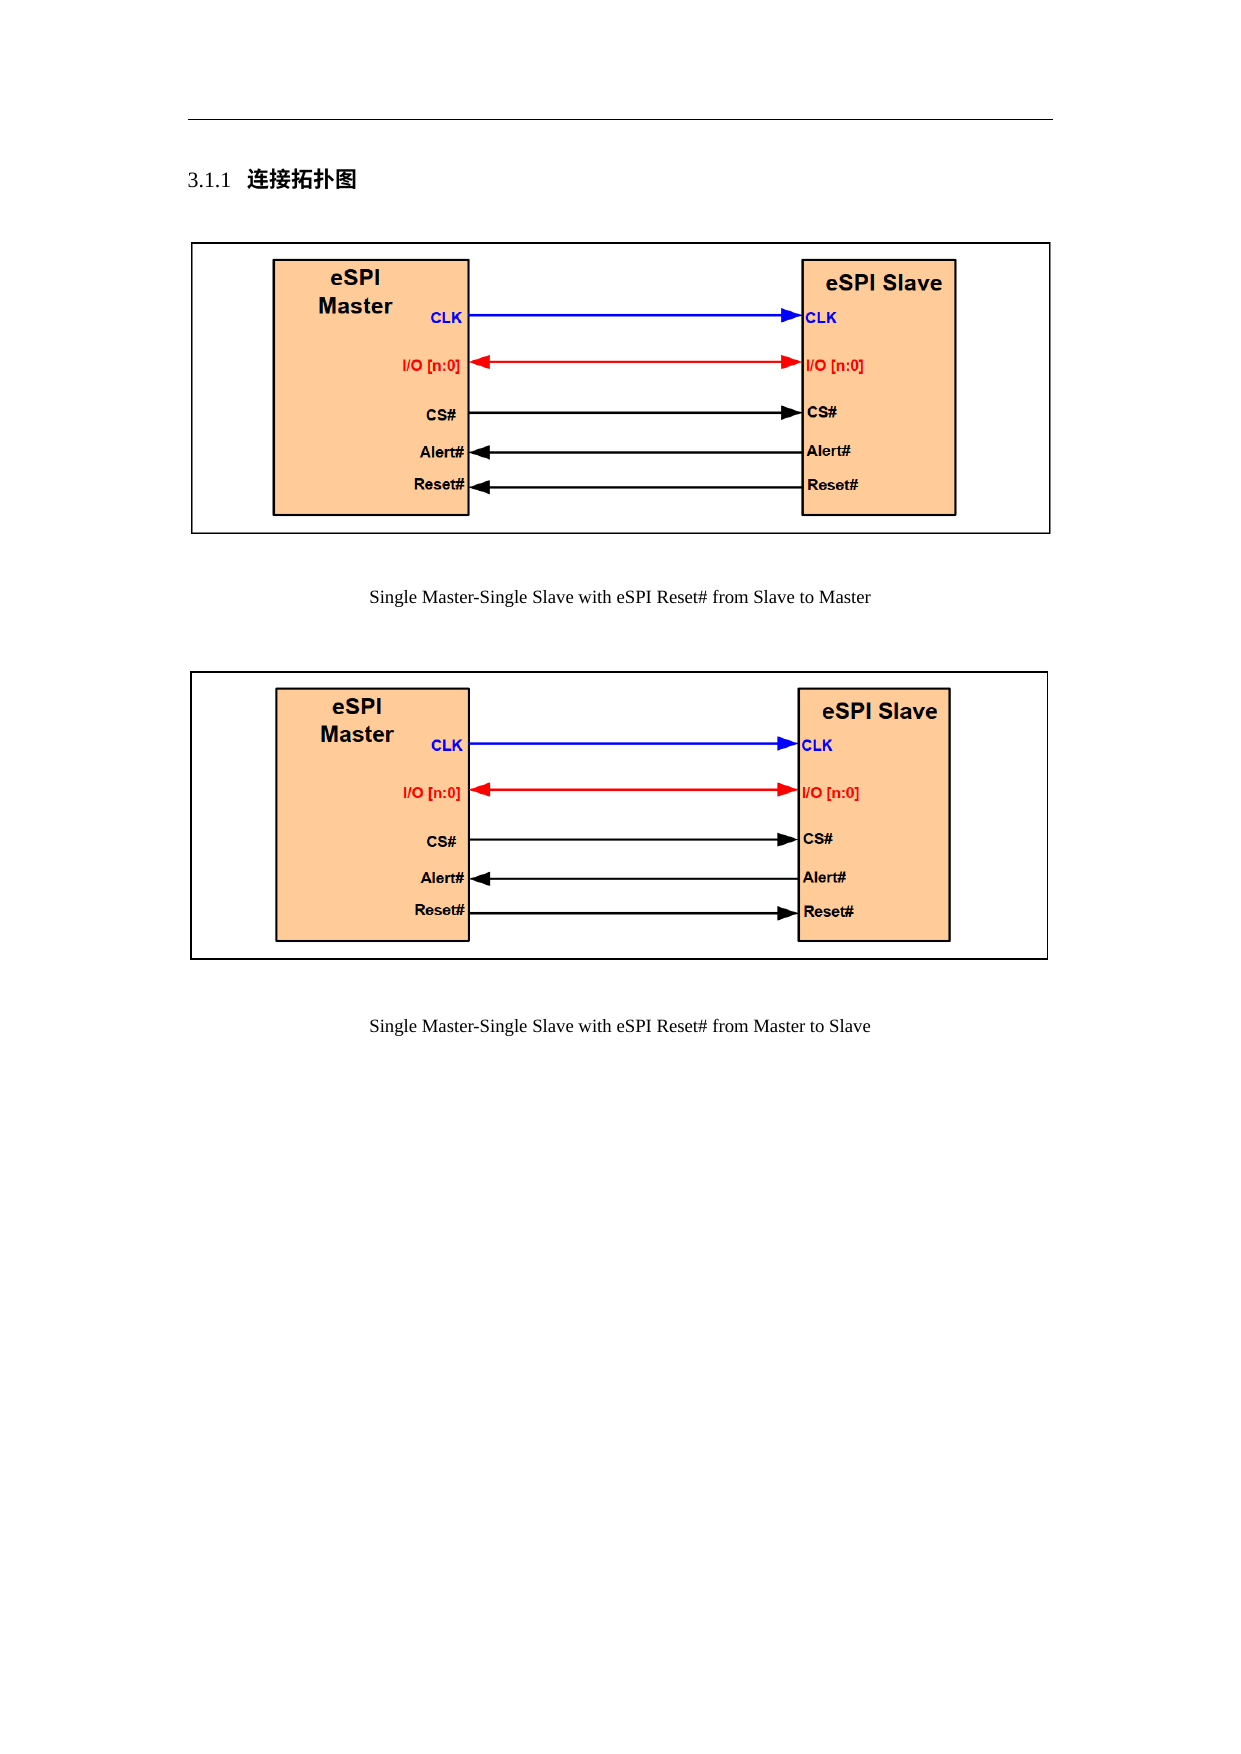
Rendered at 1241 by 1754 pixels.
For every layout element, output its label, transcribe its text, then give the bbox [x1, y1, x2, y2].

picture [187, 240, 1053, 538]
text Single Master-Single Slave with eSPI Reset# from Slave to Master [187, 581, 1053, 613]
text Single Master-Single Slave with eSPI Reset# from Master to Slave [187, 1010, 1053, 1042]
subtitle 连接拓扑图 [187, 162, 1053, 194]
picture [187, 668, 1053, 963]
